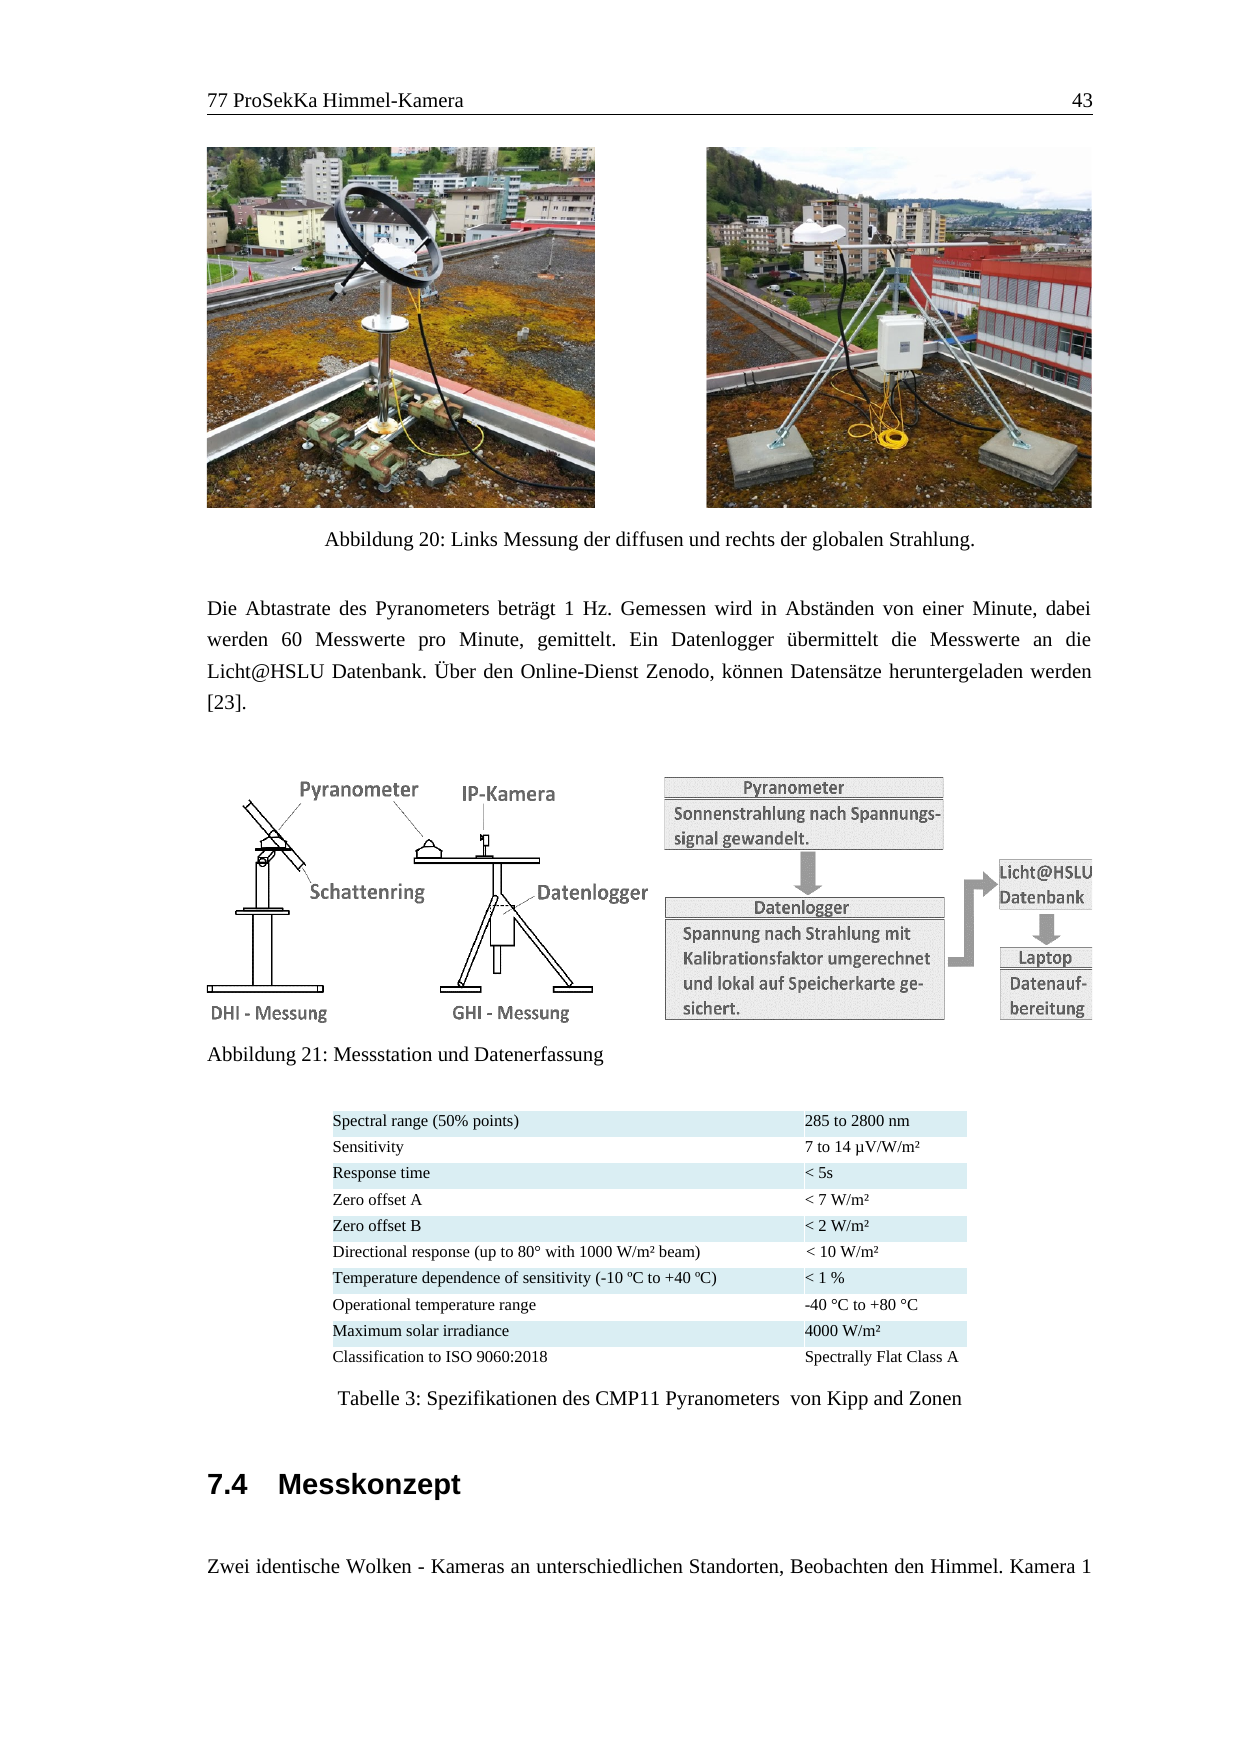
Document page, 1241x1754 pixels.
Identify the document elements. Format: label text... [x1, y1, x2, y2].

table_header 285 to 2800 nm [805, 1111, 967, 1137]
table_cell Operational temperature range [333, 1294, 804, 1321]
picture [206, 777, 1093, 1023]
table_cell < 7 W/m² [805, 1189, 967, 1216]
table_cell Maximum solar irradiance [333, 1321, 804, 1347]
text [207, 1523, 1093, 1578]
subtitle Messkonzept [207, 1467, 1093, 1500]
table_cell 7 to 14 µV/W/m² [805, 1137, 967, 1163]
table_cell Directional response (up to 80° with 1000 W/m² beam) [333, 1242, 804, 1268]
table_cell Temperature dependence of sensitivity (-10 ºC to +40 ºC) [333, 1268, 804, 1294]
picture [206, 147, 1092, 508]
table_cell < 2 W/m² [805, 1216, 967, 1242]
text Die Abtastrate des Pyranometers beträgt 1 Hz. Gemessen wird in Abständen von einer Minute, dabei werden 60 Messwerte pro Minute, gemittelt. Ein Datenlogger übermittelt die Messwerte an die Licht@HSLU Datenbank. Über den Online-Dienst Zenodo, können Datensätze heruntergeladen werden [23]. [207, 596, 1093, 714]
table_cell Response time [333, 1163, 804, 1189]
table_cell 4000 W/m² [805, 1321, 967, 1347]
table_cell Zero offset B [333, 1216, 804, 1242]
table_cell Sensitivity [333, 1137, 804, 1163]
table_cell Spectrally Flat Class A [805, 1347, 967, 1373]
table_cell < 1 % [805, 1268, 967, 1294]
table_cell [805, 1242, 967, 1268]
table_cell -40 °C to +80 °C [805, 1294, 967, 1321]
table_cell Zero offset A [333, 1189, 804, 1216]
table_cell < 5s [805, 1163, 967, 1189]
table_header Spectral range (50% points) [333, 1111, 804, 1137]
table_cell Classification to ISO 9060:2018 [333, 1347, 804, 1373]
